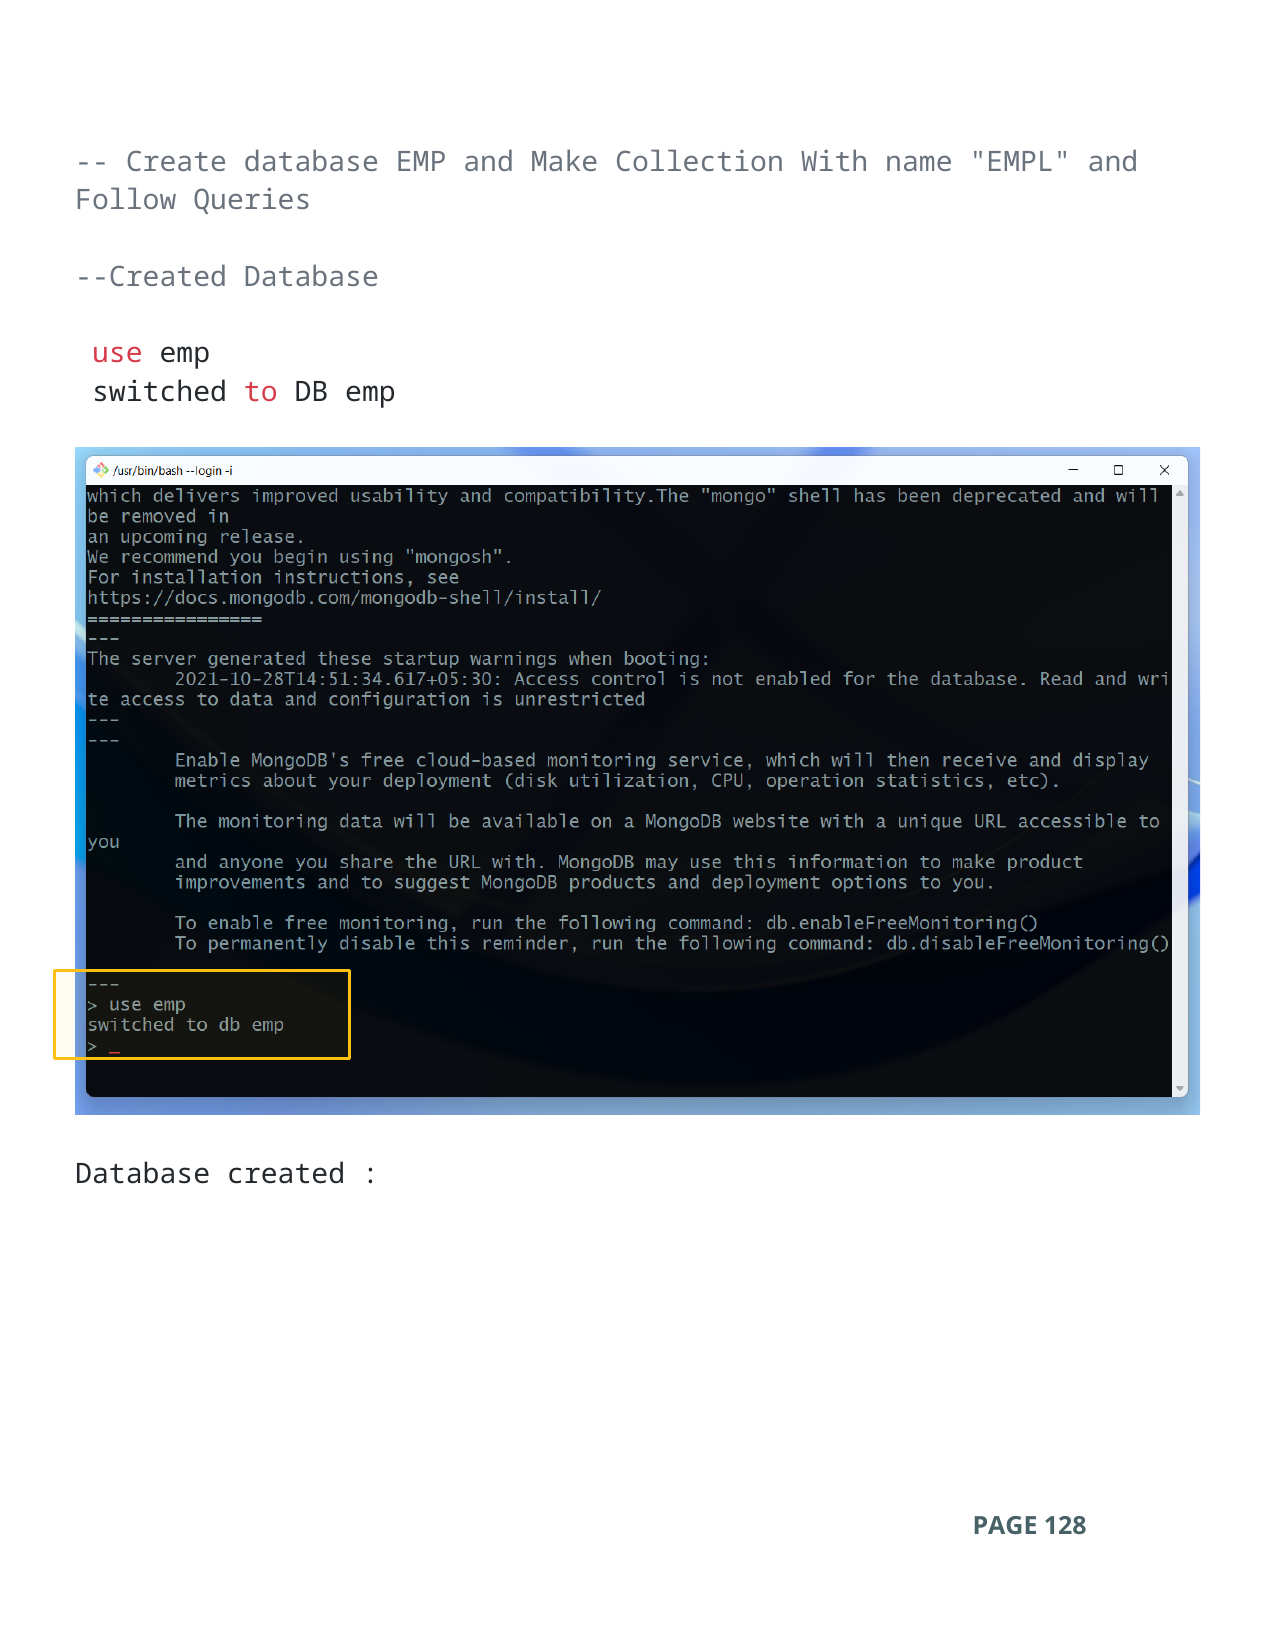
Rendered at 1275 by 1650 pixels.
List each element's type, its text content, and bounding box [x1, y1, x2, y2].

text switched to DB emp [75, 371, 1200, 409]
text -- Create database EMP and Make Collection With name "EMPL" and Follow Queries [75, 141, 1200, 218]
text --Created Database [75, 256, 1200, 294]
text use emp [75, 333, 1200, 371]
text Database created : [75, 1153, 1200, 1191]
picture [75, 447, 1200, 1115]
picture [75, 972, 348, 1057]
